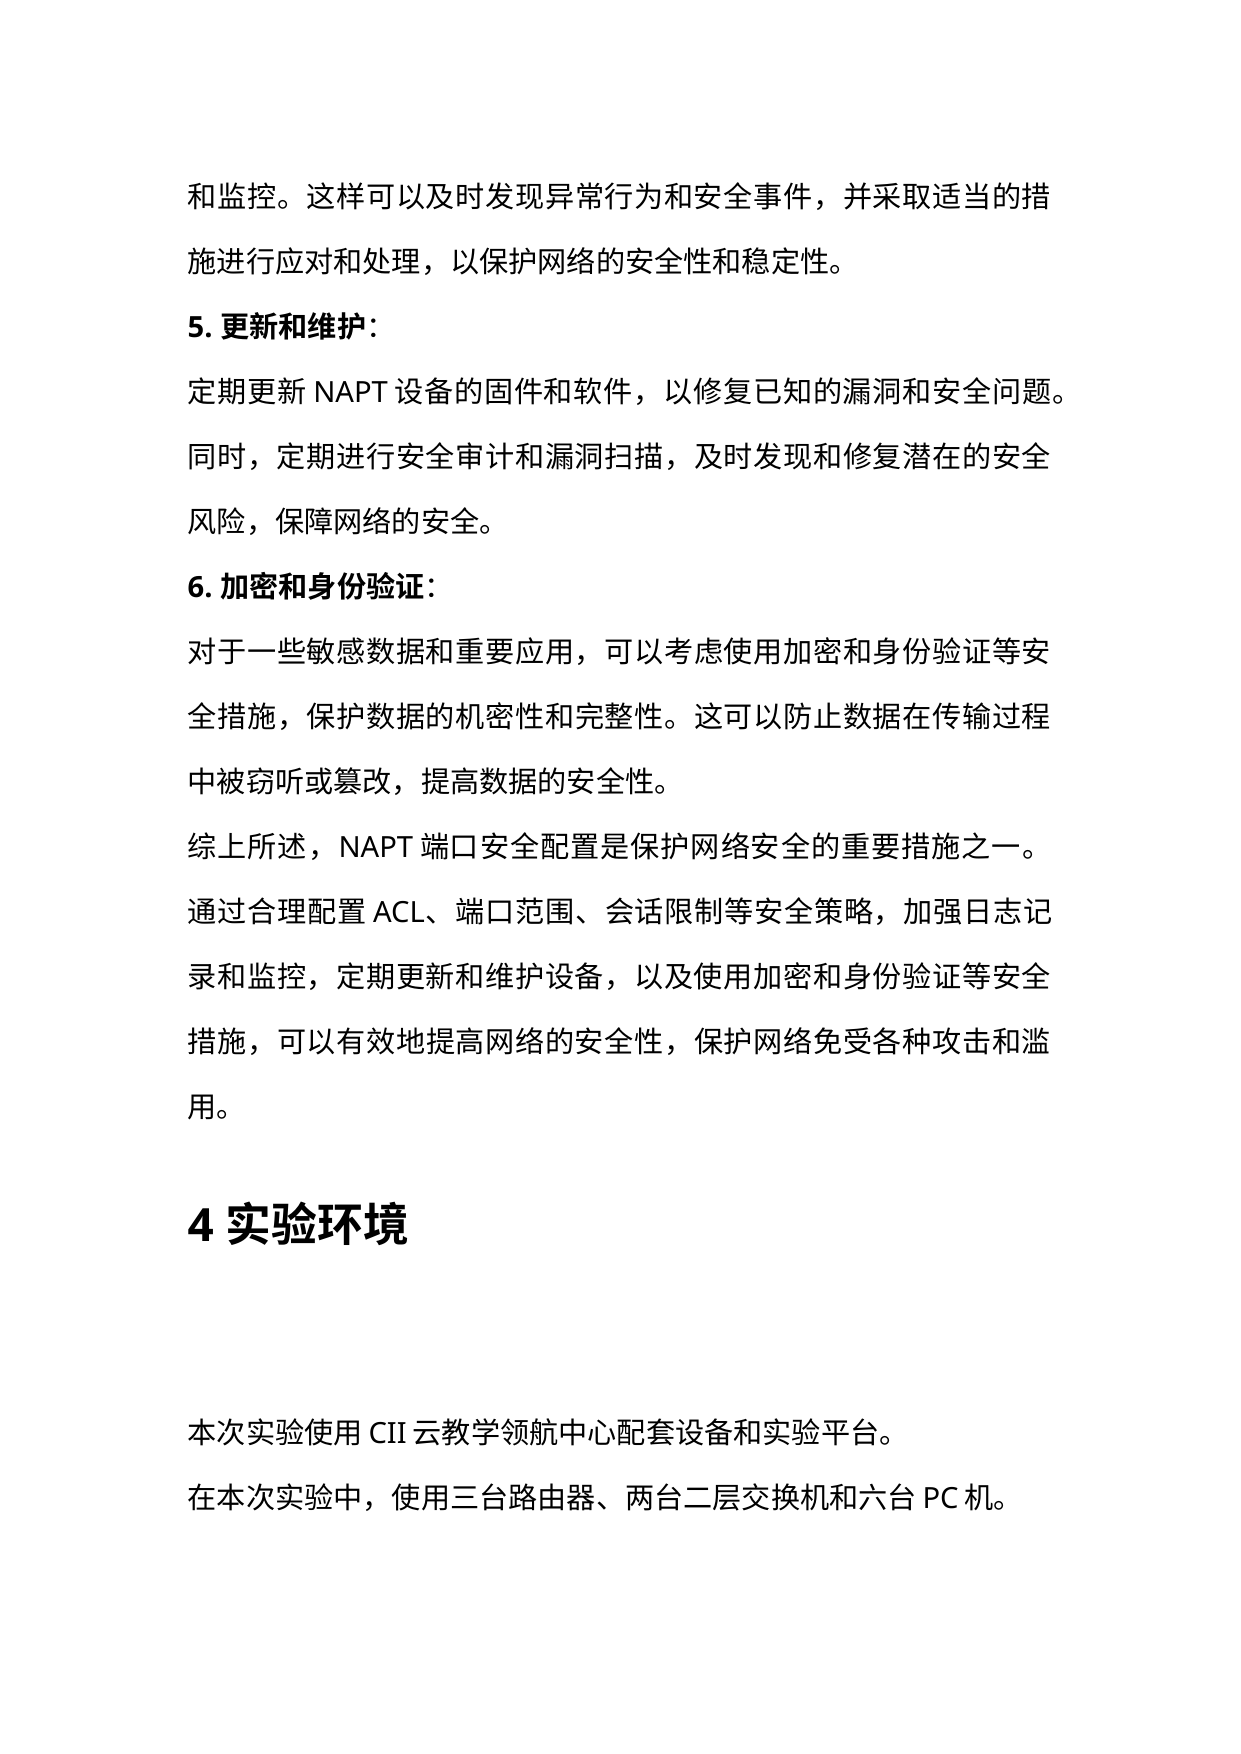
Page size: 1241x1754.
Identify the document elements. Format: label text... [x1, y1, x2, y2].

text 在本次实验中，使用三台路由器、两台二层交换机和六台PC机。 [187, 1463, 1053, 1528]
text 本次实验使用CII云教学领航中心配套设备和实验平台。 [187, 1398, 1053, 1463]
text 5. 更新和维护： [187, 292, 1053, 357]
text 6. 加密和身份验证： [187, 552, 1053, 617]
subtitle 4 实验环境 [187, 1172, 1053, 1270]
text 对于一些敏感数据和重要应用，可以考虑使用加密和身份验证等安全措施，保护数据的机密性和完整性。这可以防止数据在传输过程中被窃听或篡改，提高数据的安全性。 [187, 617, 1053, 812]
text 综上所述，NAPT端口安全配置是保护网络安全的重要措施之一。通过合理配置ACL、端口范围、会话限制等安全策略，加强日志记录和监控，定期更新和维护设备，以及使用加密和身份验证等安全措施，可以有效地提高网络的安全性，保护网络免受各种攻击和滥用。 [187, 812, 1053, 1137]
text 定期更新NAPT设备的固件和软件，以修复已知的漏洞和安全问题。同时，定期进行安全审计和漏洞扫描，及时发现和修复潜在的安全风险，保障网络的安全。 [187, 357, 1053, 552]
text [187, 162, 1053, 292]
